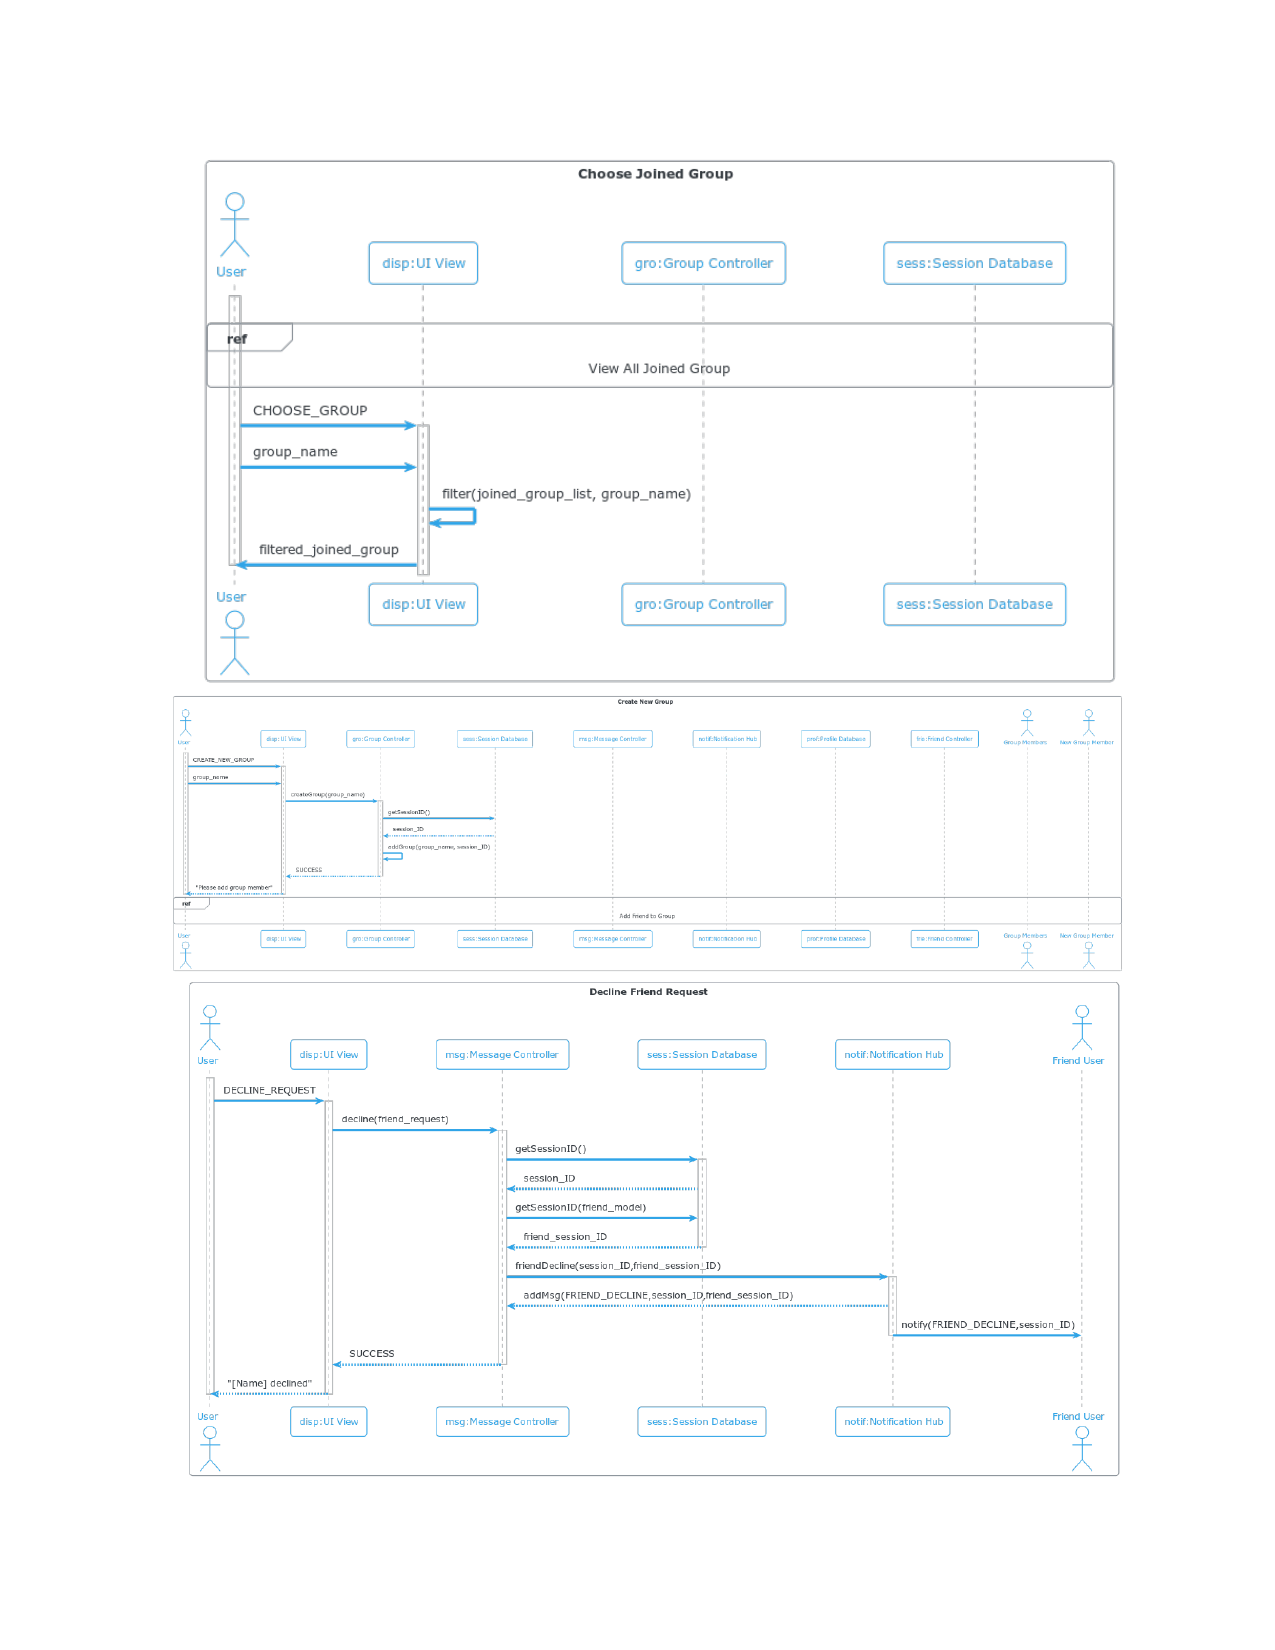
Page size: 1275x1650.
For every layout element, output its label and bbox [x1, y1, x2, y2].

picture [150, 150, 1125, 1483]
